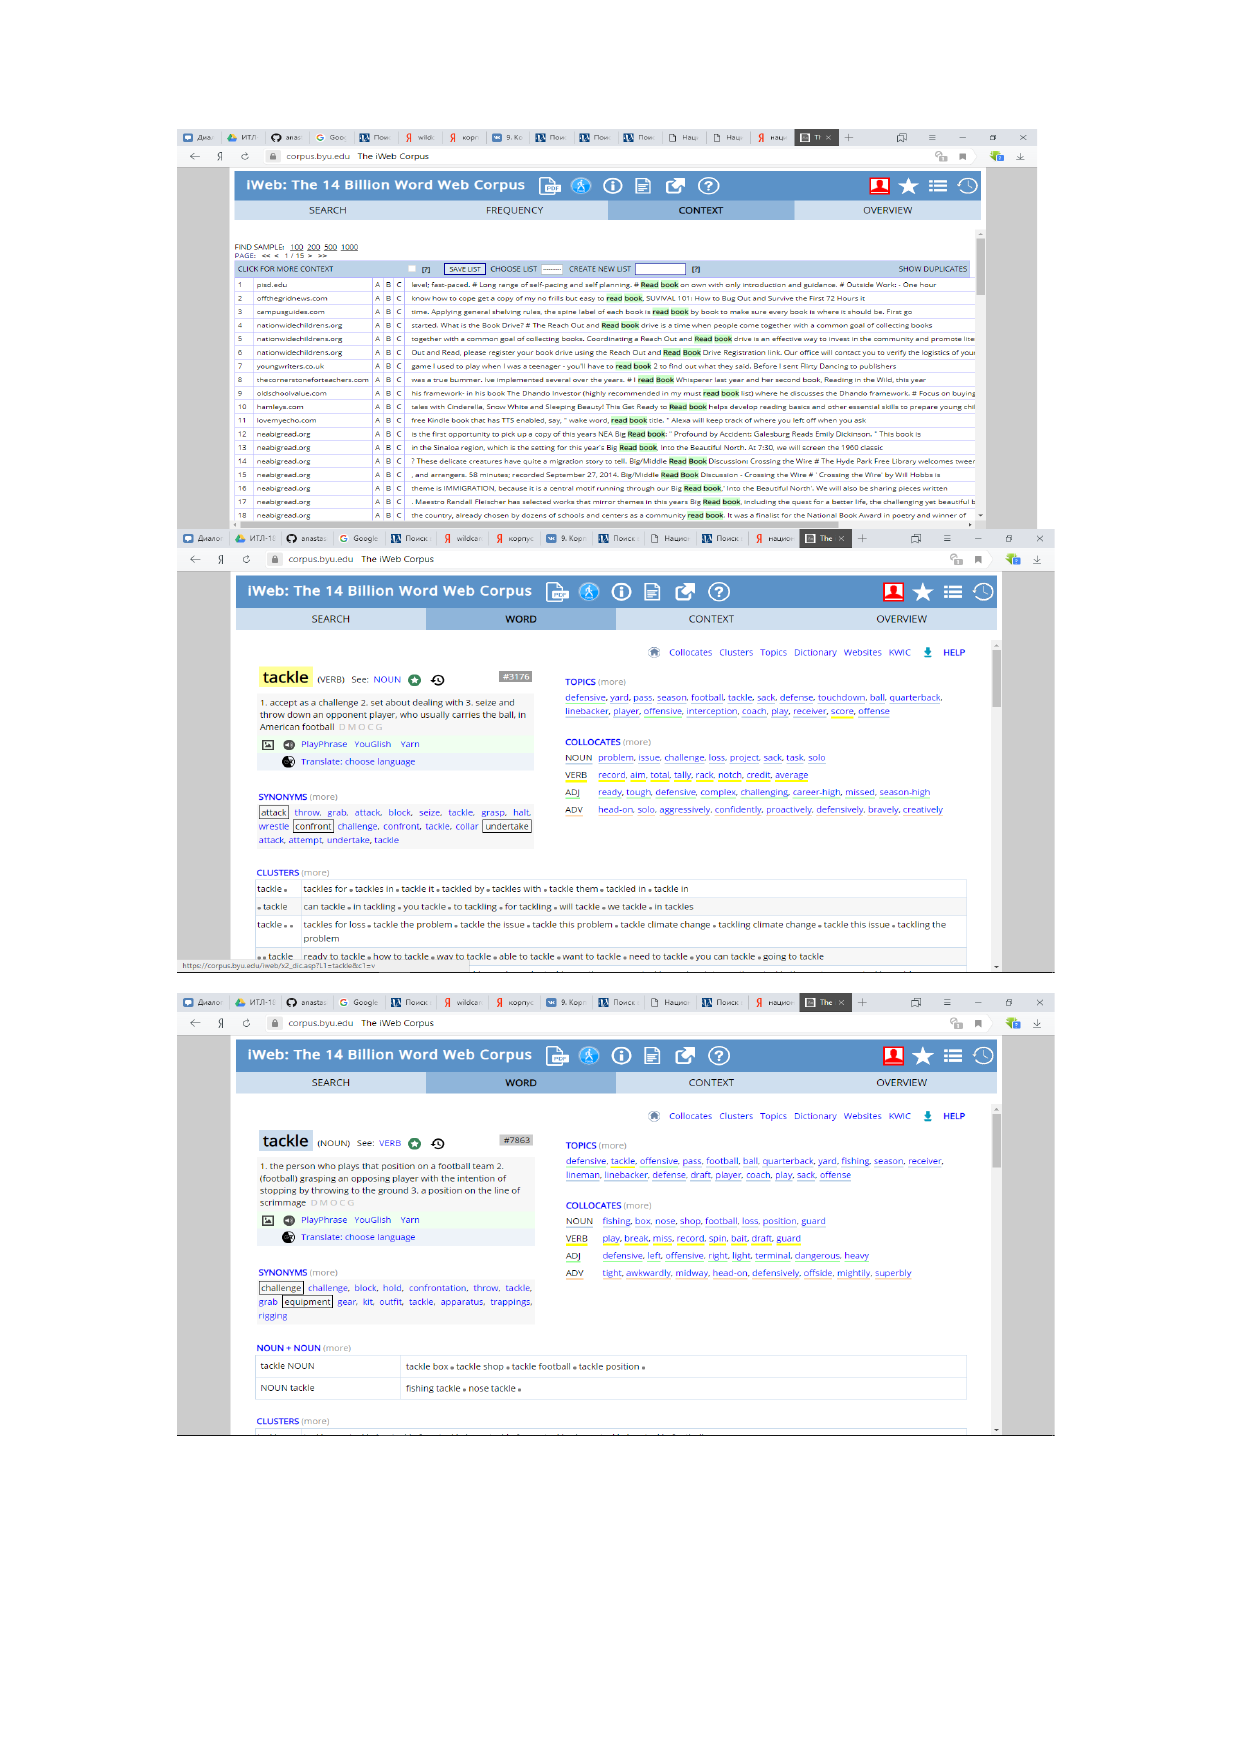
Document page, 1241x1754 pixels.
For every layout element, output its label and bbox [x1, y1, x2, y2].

picture [177, 993, 1055, 1436]
picture [177, 129, 1055, 973]
